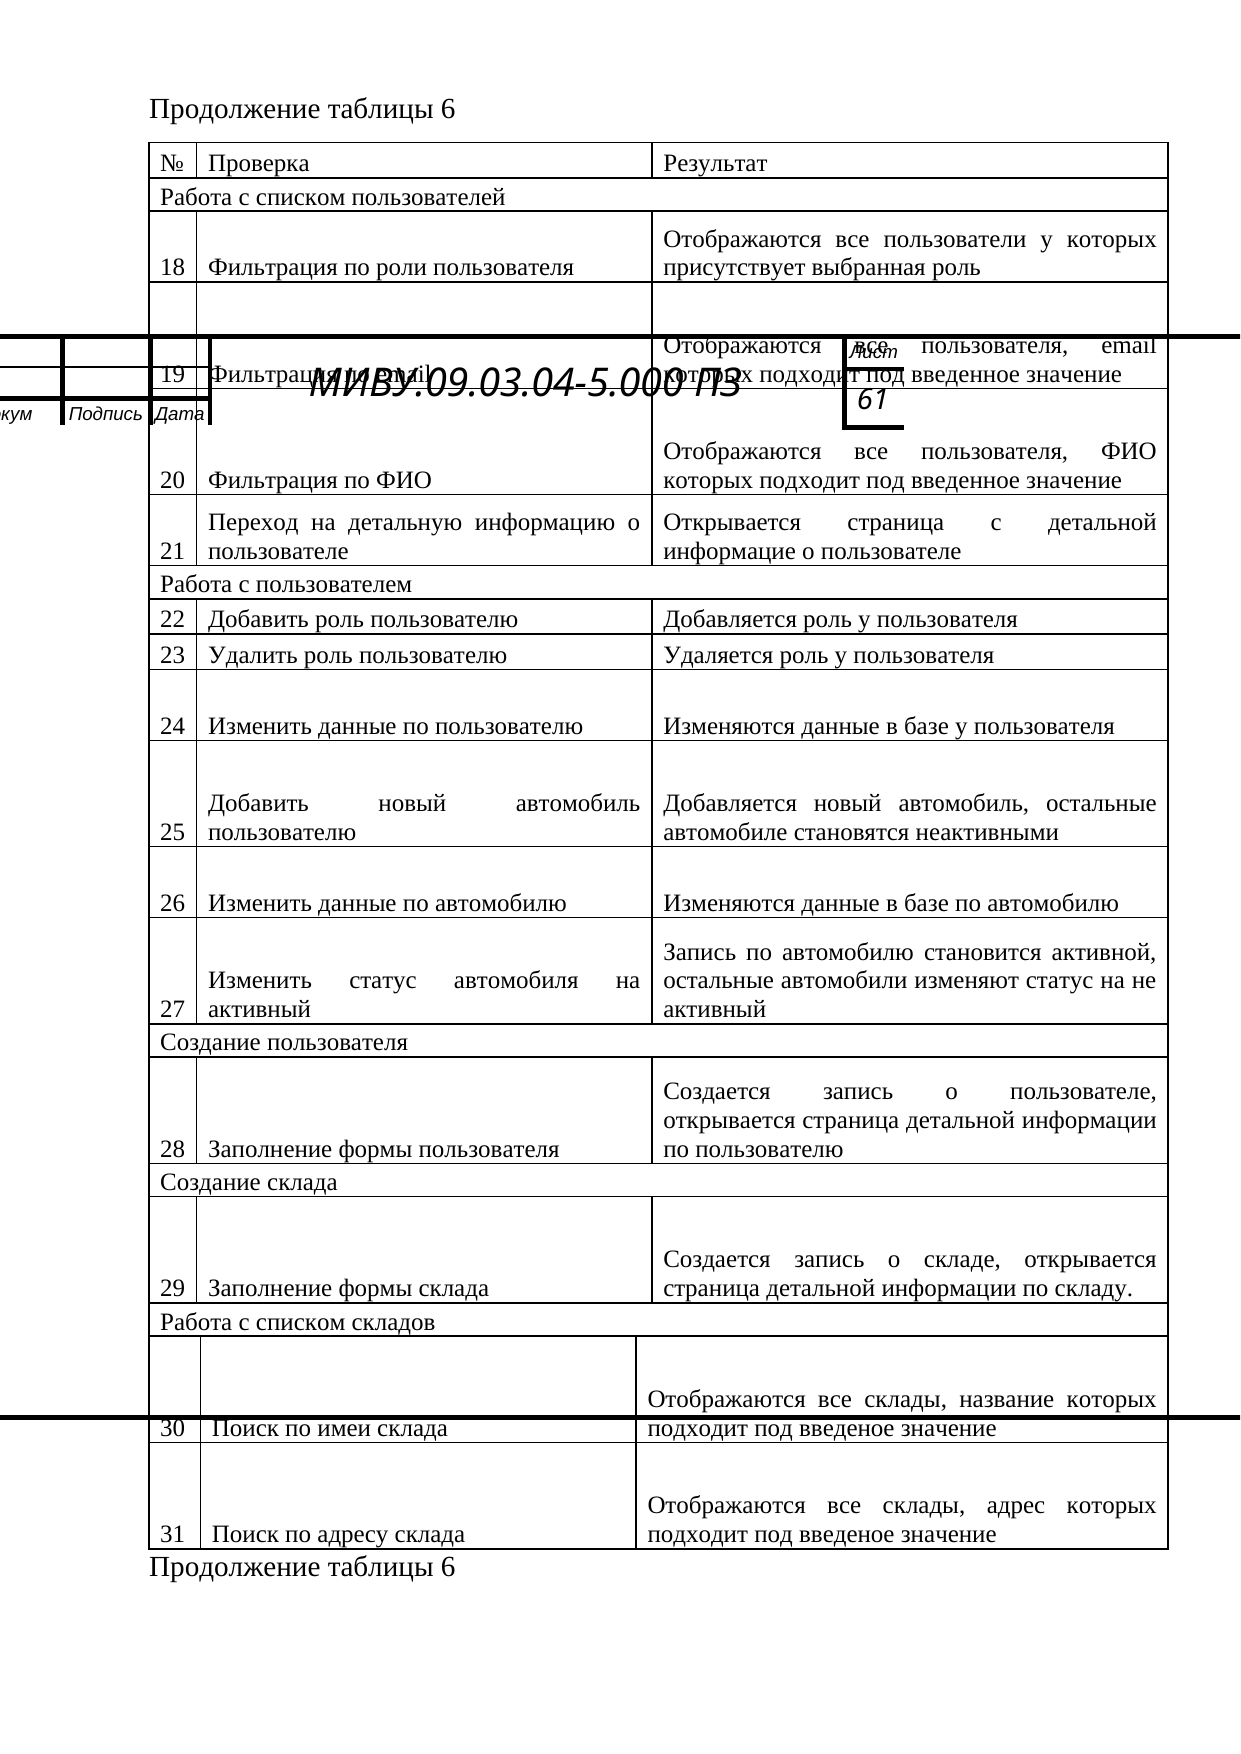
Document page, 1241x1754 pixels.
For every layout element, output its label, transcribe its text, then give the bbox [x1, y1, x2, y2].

table_cell Работа с списком пользователей [150, 179, 1167, 210]
table_header Проверка [197, 143, 651, 177]
table_cell Фильтрация по ФИО [197, 389, 651, 494]
table_cell 26 [150, 847, 196, 917]
table_cell 31 [150, 1443, 200, 1548]
table_cell 22 [150, 600, 196, 633]
table_cell Создание склада [150, 1164, 1167, 1196]
text Продолжение таблицы 6 [149, 91, 1168, 125]
table_cell Отображаются все пользователя, ФИО которых подходит под введенное значение [653, 389, 1167, 494]
table_cell Добавить роль пользователю [197, 600, 651, 633]
table_cell Добавляется новый автомобиль, остальные автомобиле становятся неактивными [653, 741, 1167, 846]
table_cell 27 [150, 918, 196, 1023]
table_cell Переход на детальную информацию о пользователе [197, 495, 651, 564]
table_cell Добавляется роль у пользователя [653, 600, 1167, 633]
table_cell Поиск по адресу склада [201, 1443, 635, 1548]
table_cell Создание пользователя [150, 1025, 1167, 1056]
table_cell 19 [153, 368, 196, 387]
table_cell Фильтрация по роли пользователя [197, 212, 651, 281]
table_cell 25 [150, 741, 196, 846]
table_cell 24 [150, 670, 196, 739]
table_cell 29 [150, 1197, 196, 1302]
table_cell Заполнение формы склада [197, 1197, 651, 1302]
table_cell Изменить данные по пользователю [197, 670, 651, 739]
table_cell Изменяются данные в базе у пользователя [653, 670, 1167, 739]
table_cell Изменить статус автомобиля на активный [197, 918, 651, 1023]
table_cell 21 [150, 495, 196, 564]
table_cell 28 [150, 1058, 196, 1162]
table_cell 18 [150, 212, 196, 281]
table_cell Удалить роль пользователю [197, 635, 651, 669]
table_cell 20 [150, 401, 196, 494]
table_header Результат [653, 143, 1167, 177]
table_cell 30 [150, 1337, 200, 1442]
table_cell Отображаются все пользователи у которых присутствует выбранная роль [653, 212, 1167, 281]
table_cell Добавить новый автомобиль пользователю [197, 741, 651, 846]
table_cell Работа с пользователем [150, 566, 1167, 598]
table_cell 23 [150, 635, 196, 669]
table_cell Поиск по имеи склада [201, 1337, 635, 1442]
table_cell Изменить данные по автомобилю [197, 847, 651, 917]
table_cell Заполнение формы пользователя [197, 1058, 651, 1162]
table_cell Фильтрация по email [197, 283, 651, 387]
table_header № [150, 143, 196, 177]
table_cell Открывается страница с детальной информацие о пользователе [653, 495, 1167, 564]
table_cell Изменяются данные в базе по автомобилю [653, 847, 1167, 917]
table_cell 19 [150, 283, 196, 366]
table_cell Отображаются все склады, адрес которых подходит под введеное значение [637, 1443, 1167, 1548]
table_cell Создается запись о пользователе, открывается страница детальной информации по пользователю [653, 1058, 1167, 1162]
table_cell Работа с списком складов [150, 1304, 1167, 1335]
table_cell Отображаются все склады, название которых подходит под введеное значение [637, 1337, 1167, 1442]
table_cell Удаляется роль у пользователя [653, 635, 1167, 669]
table_cell Создается запись о складе, открывается страница детальной информации по складу. [653, 1197, 1167, 1302]
table_cell Запись по автомобилю становится активной, остальные автомобили изменяют статус на не активный [653, 918, 1167, 1023]
text Продолжение таблицы 6 [149, 1550, 1168, 1583]
table_cell Отображаются все пользователя, email которых подходит под введенное значение [653, 283, 1167, 387]
